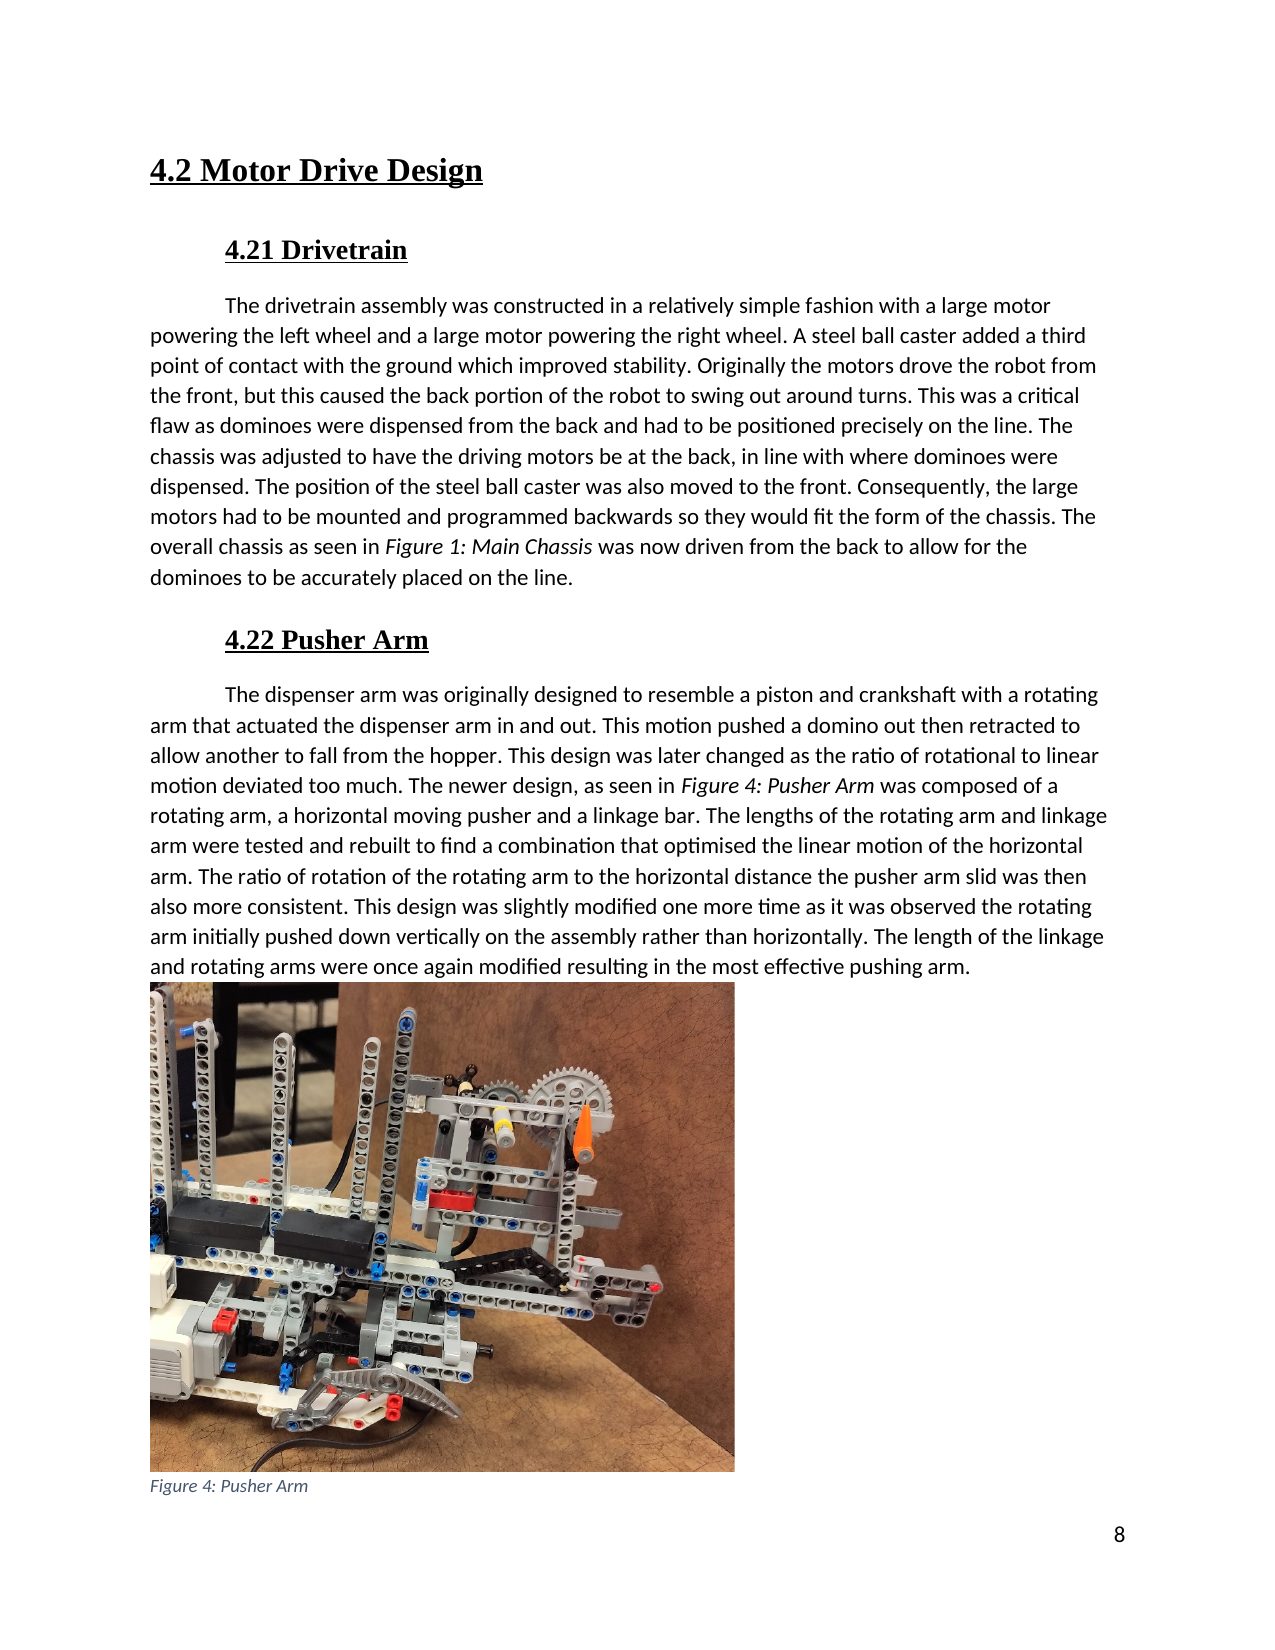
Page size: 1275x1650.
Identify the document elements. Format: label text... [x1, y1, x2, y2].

text The dispenser arm was originally designed to resemble a piston and crankshaft with a rotating arm that actuated the dispenser arm in and out. This motion pushed a domino out then retracted to allow another to fall from the hopper. This design was later changed as the ratio of rotational to linear motion deviated too much. The newer design, as seen in Figure 4: Pusher Arm was composed of a rotating arm, a horizontal moving pusher and a linkage bar. The lengths of the rotating arm and linkage arm were tested and rebuilt to find a combination that optimised the linear motion of the horizontal arm. The ratio of rotation of the rotating arm to the horizontal distance the pusher arm slid was then also more consistent. This design was slightly modified one more time as it was observed the rotating arm initially pushed down vertically on the assembly rather than horizontally. The length of the linkage and rotating arms were once again modified resulting in the most effective pushing arm. [150, 681, 1125, 980]
text Figure 4: Pusher Arm [150, 1474, 1125, 1497]
subtitle 4.21 Drivetrain [150, 233, 1125, 266]
picture [150, 982, 735, 1472]
text The drivetrain assembly was constructed in a relatively simple fashion with a large motor powering the left wheel and a large motor powering the right wheel. A steel ball caster added a third point of contact with the ground which improved stability. Originally the motors drove the robot from the front, but this caused the back portion of the robot to swing out around turns. This was a critical flaw as dominoes were dispensed from the back and had to be positioned precisely on the line. The chassis was adjusted to have the driving motors be at the back, in line with where dominoes were dispensed. The position of the steel ball caster was also moved to the front. Consequently, the large motors had to be mounted and programmed backwards so they would fit the form of the chassis. The overall chassis as seen in Figure 1: Main Chassis was now driven from the back to allow for the dominoes to be accurately placed on the line. [150, 291, 1125, 591]
subtitle 4.2 Motor Drive Design [150, 150, 1125, 188]
subtitle 4.22 Pusher Arm [150, 623, 1125, 656]
